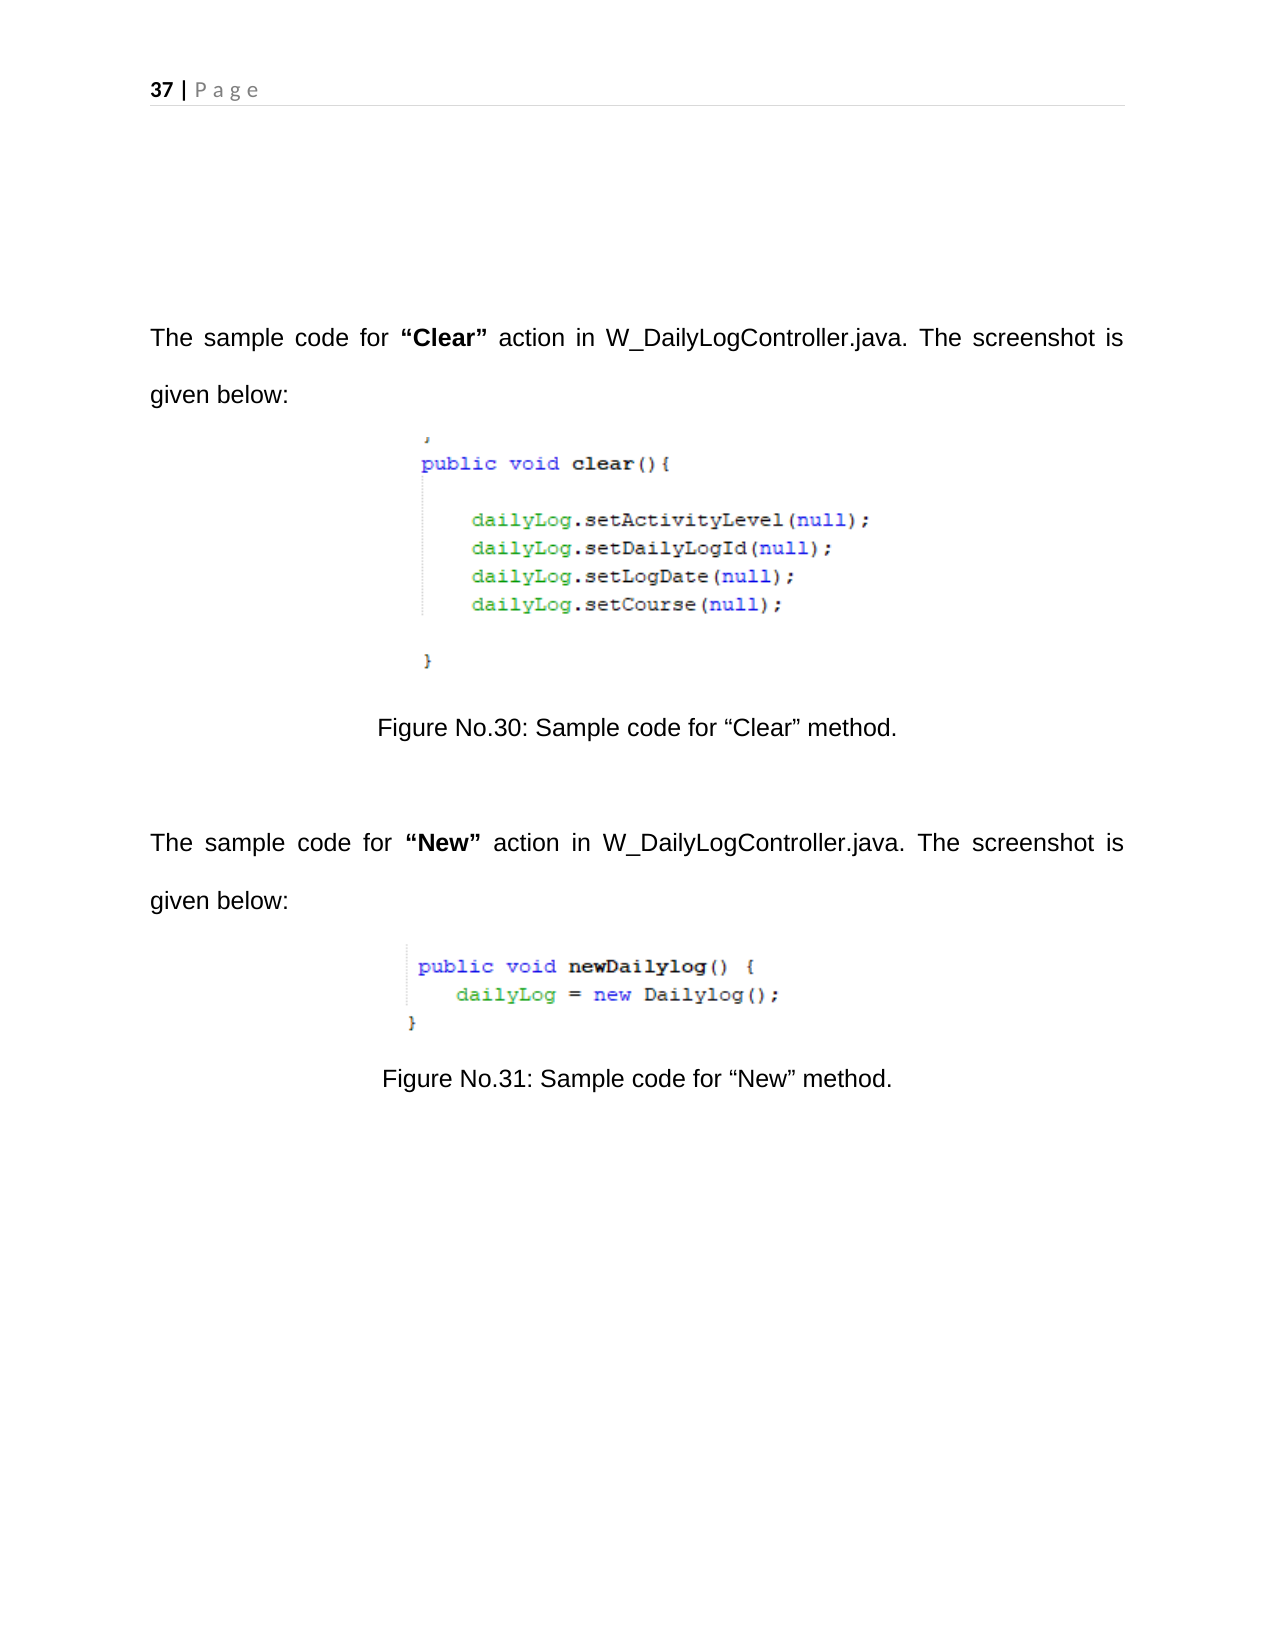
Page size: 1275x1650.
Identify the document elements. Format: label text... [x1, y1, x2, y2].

text Figure No.31: Sample code for “New” method. [150, 1064, 1125, 1093]
picture [375, 943, 874, 1040]
text Figure No.30: Sample code for “Clear” method. [150, 713, 1125, 742]
picture [375, 437, 966, 689]
text The sample code for “Clear” action in W_DailyLogController.java. The screenshot is given below: [150, 322, 1125, 409]
text The sample code for “New” action in W_DailyLogController.java. The screenshot is given below: [150, 828, 1125, 914]
